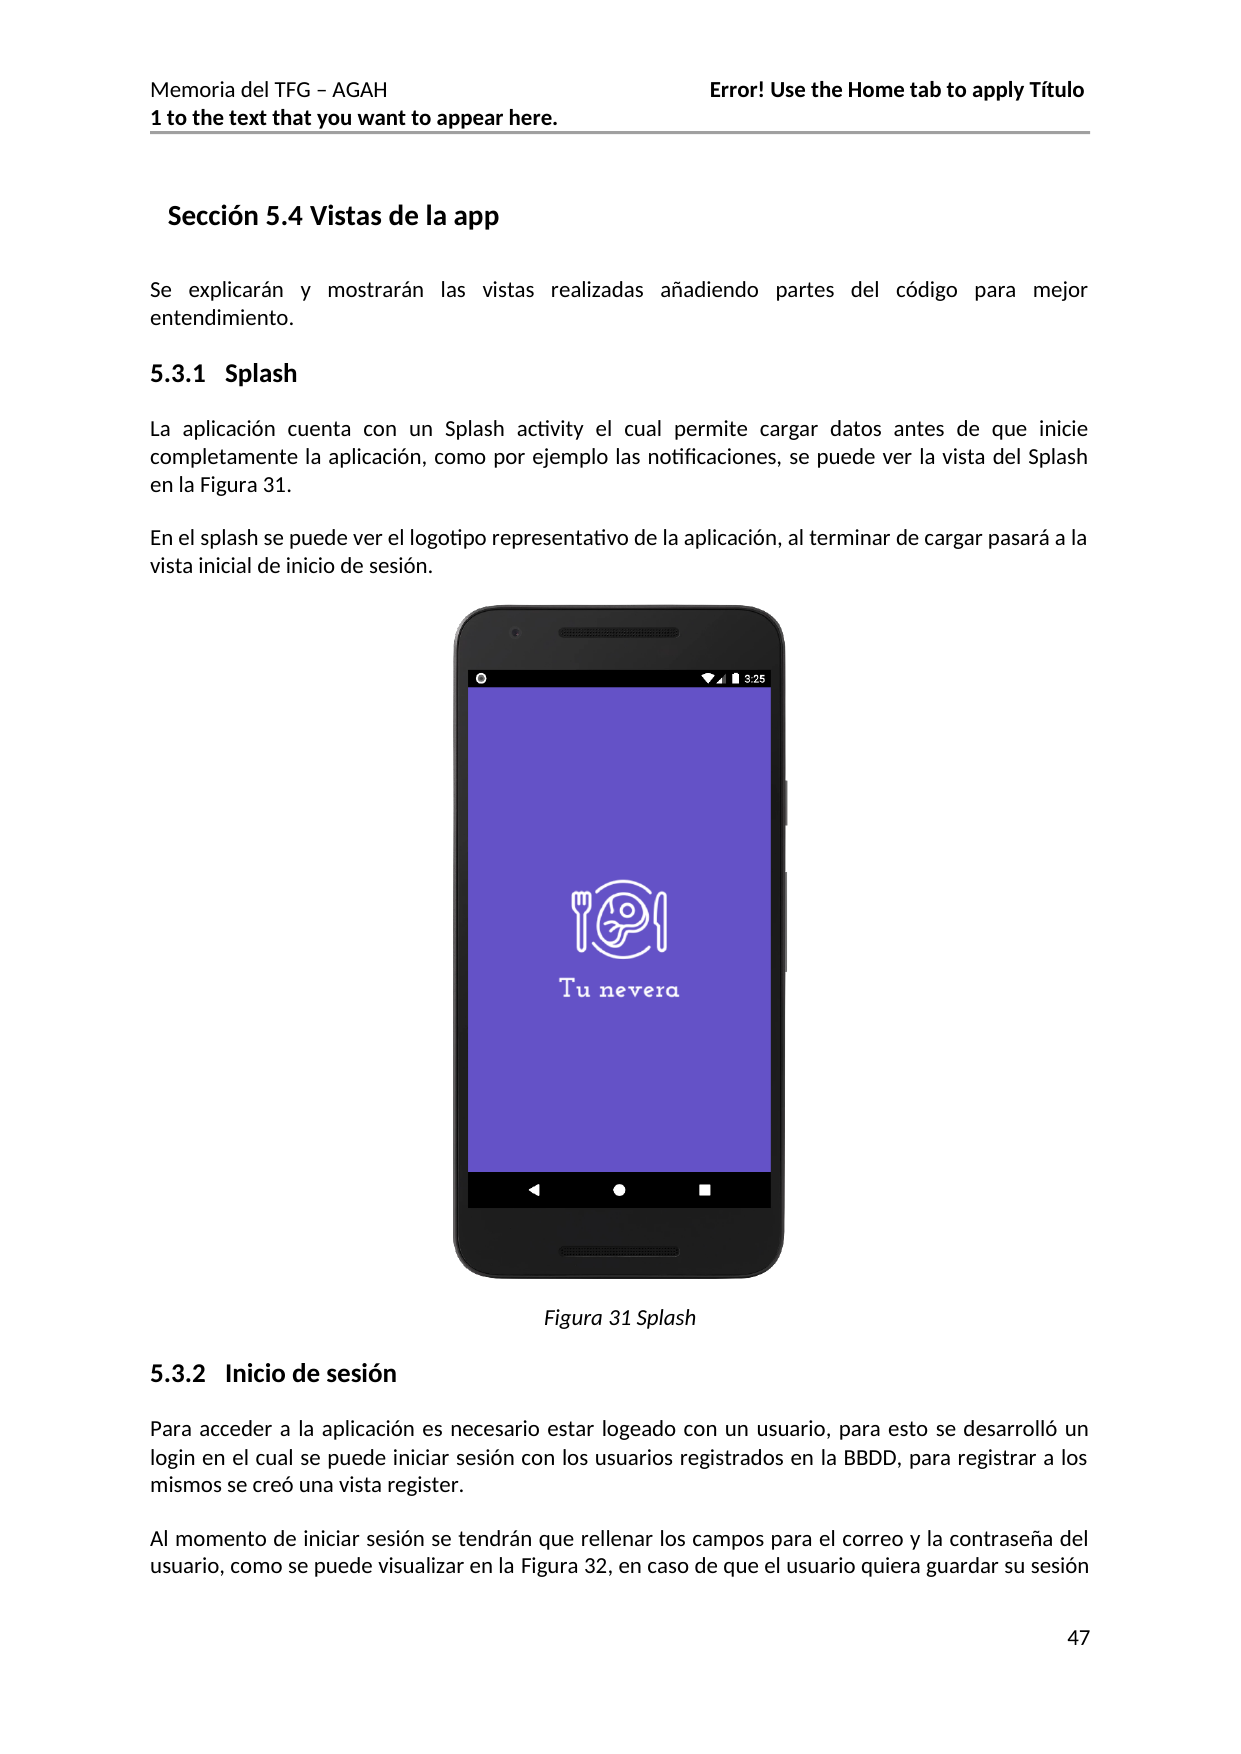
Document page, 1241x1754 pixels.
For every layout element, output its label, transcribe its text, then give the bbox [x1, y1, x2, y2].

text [150, 1524, 1090, 1580]
picture [453, 604, 788, 1279]
text Figura 31 Splash [150, 1303, 1090, 1332]
text 5.3.2 Inicio de sesión [150, 1357, 1090, 1389]
text En el splash se puede ver el logotipo representativo de la aplicación, al terminar de cargar pasará a la vista inicial de inicio de sesión. [150, 523, 1090, 579]
subtitle Vistas de la app [168, 197, 1090, 232]
text 5.3.1 Splash [150, 356, 1090, 389]
text Se explicarán y mostrarán las vistas realizadas añadiendo partes del código para mejor entendimiento. [150, 275, 1090, 331]
text Para acceder a la aplicación es necesario estar logeado con un usuario, para esto se desarrolló un login en el cual se puede iniciar sesión con los usuarios registrados en la BBDD, para registrar a los mismos se creó una vista register. [150, 1414, 1090, 1499]
text La aplicación cuenta con un Splash activity el cual permite cargar datos antes de que inicie completamente la aplicación, como por ejemplo las notificaciones, se puede ver la vista del Splash en la Figura 31. [150, 414, 1090, 498]
